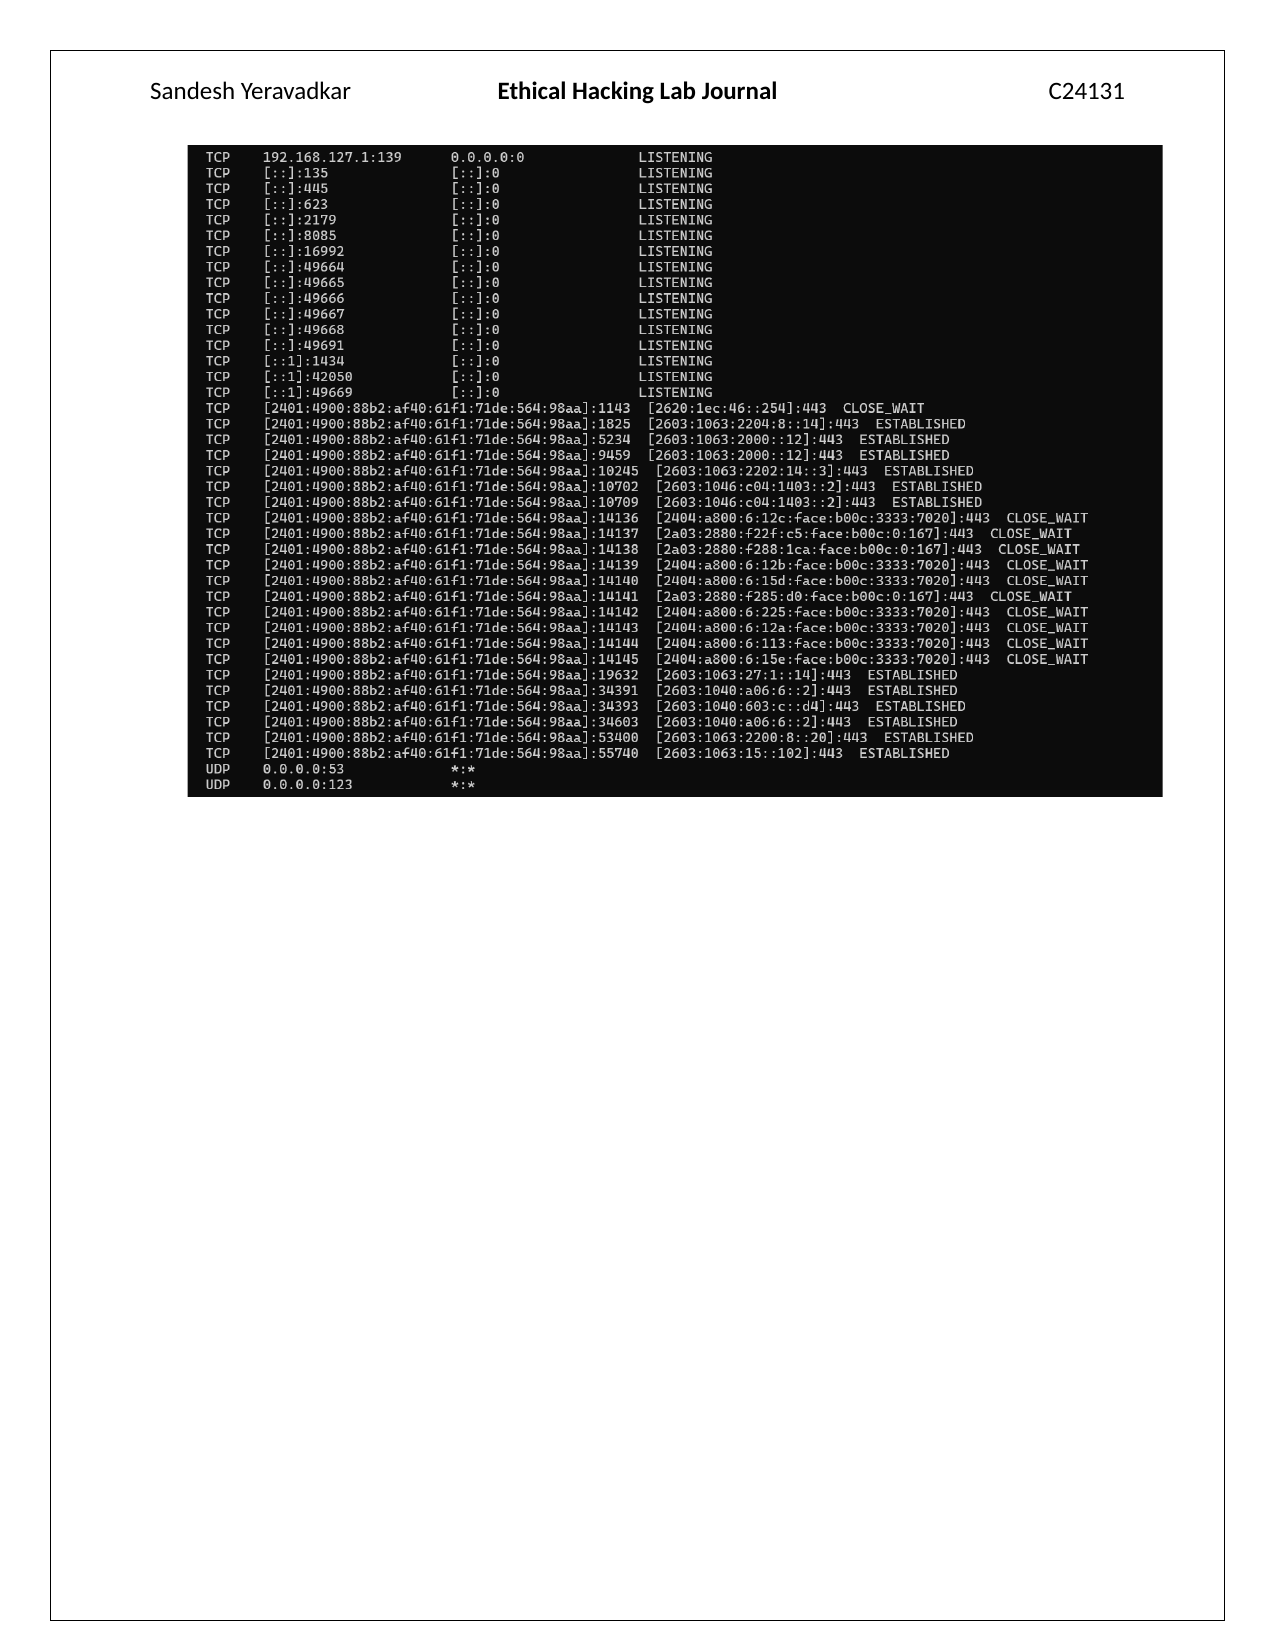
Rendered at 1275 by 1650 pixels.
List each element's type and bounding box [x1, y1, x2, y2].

picture [187, 145, 1163, 797]
